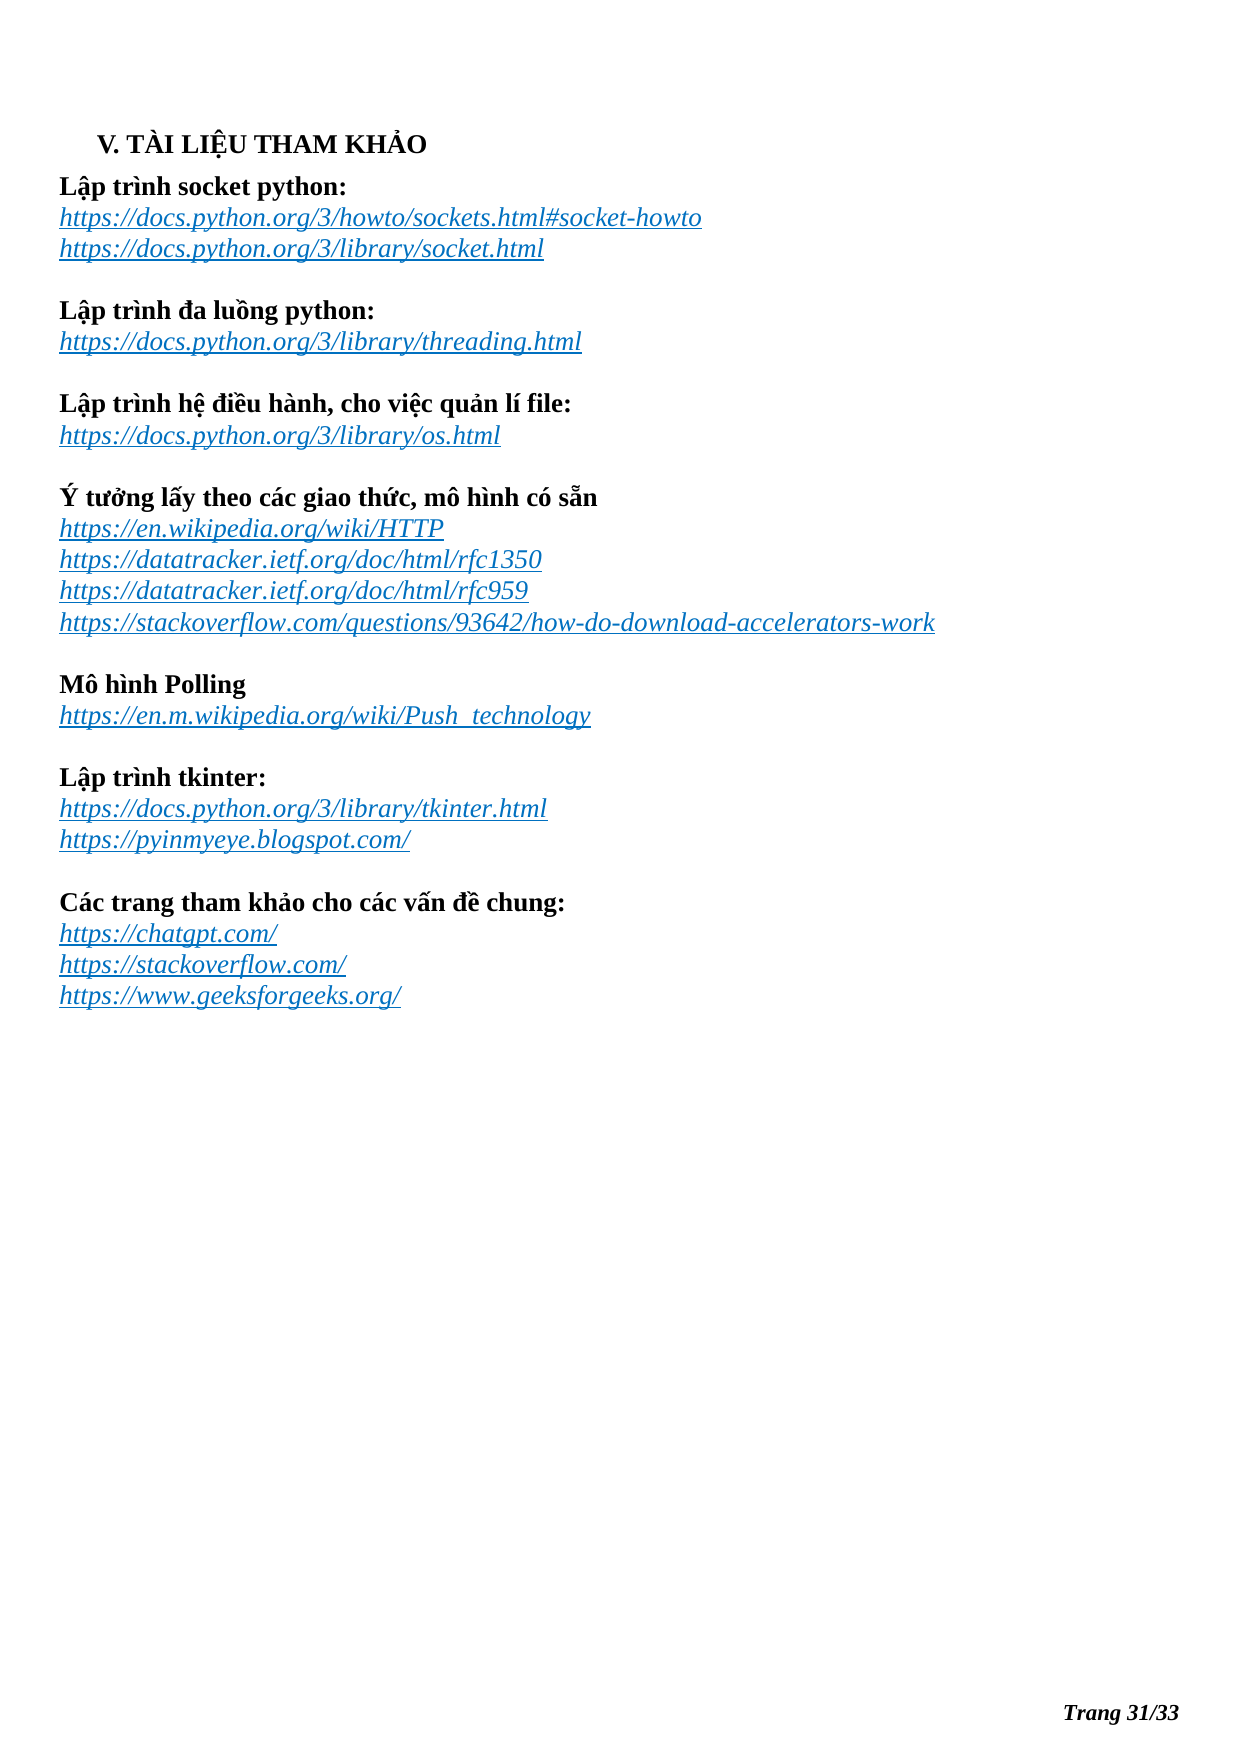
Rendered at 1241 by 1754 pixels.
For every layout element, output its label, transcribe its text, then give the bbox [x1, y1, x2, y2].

text Các trang tham khảo cho các vấn đề chung: [59, 886, 1181, 917]
text https://docs.python.org/3/howto/sockets.html#socket-howto [59, 201, 1181, 232]
text Lập trình hệ điều hành, cho việc quản lí file: [59, 388, 1181, 419]
text https://docs.python.org/3/library/os.html [59, 419, 1181, 450]
text Mô hình Polling [59, 668, 1181, 699]
text https://en.wikipedia.org/wiki/HTTP [59, 512, 1181, 543]
text https://www.geeksforgeeks.org/ [59, 979, 1181, 1011]
subtitle TÀI LIỆU THAM KHẢO [97, 128, 1181, 159]
text https://en.m.wikipedia.org/wiki/Push_technology [59, 699, 1181, 730]
text https://docs.python.org/3/library/tkinter.html [59, 792, 1181, 824]
text https://docs.python.org/3/library/socket.html [59, 232, 1181, 263]
text https://datatracker.ietf.org/doc/html/rfc1350 [59, 543, 1181, 574]
text https://datatracker.ietf.org/doc/html/rfc959 [59, 574, 1181, 606]
text Lập trình socket python: [59, 169, 1181, 201]
text Lập trình đa luồng python: [59, 294, 1181, 325]
text https://docs.python.org/3/library/threading.html [59, 325, 1181, 356]
text Ý tưởng lấy theo các giao thức, mô hình có sẵn [59, 481, 1181, 512]
text https://stackoverflow.com/ [59, 948, 1181, 979]
text https://pyinmyeye.blogspot.com/ [59, 824, 1181, 855]
text Lập trình tkinter: [59, 761, 1181, 792]
text https://chatgpt.com/ [59, 917, 1181, 948]
text https://stackoverflow.com/questions/93642/how-do-download-accelerators-work [59, 606, 1181, 637]
